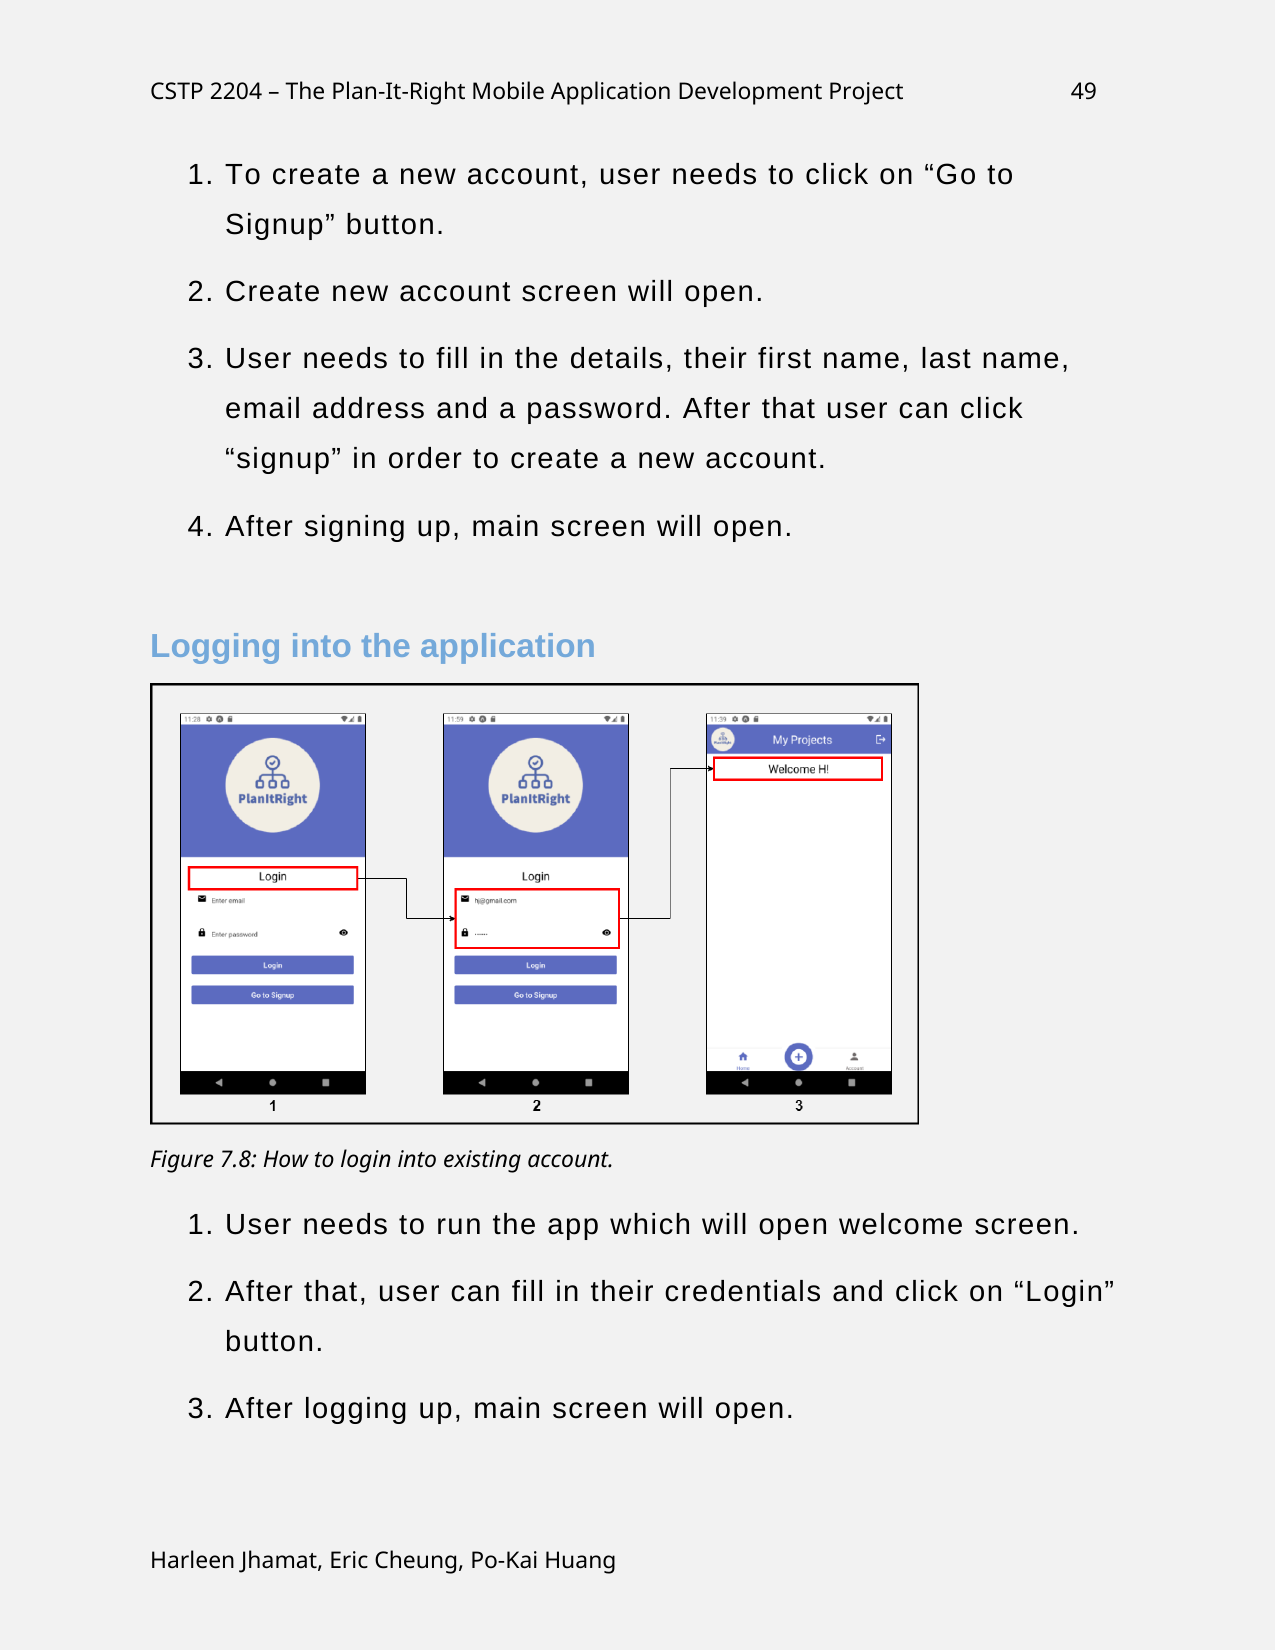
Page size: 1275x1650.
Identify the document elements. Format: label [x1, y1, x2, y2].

picture [150, 683, 919, 1125]
